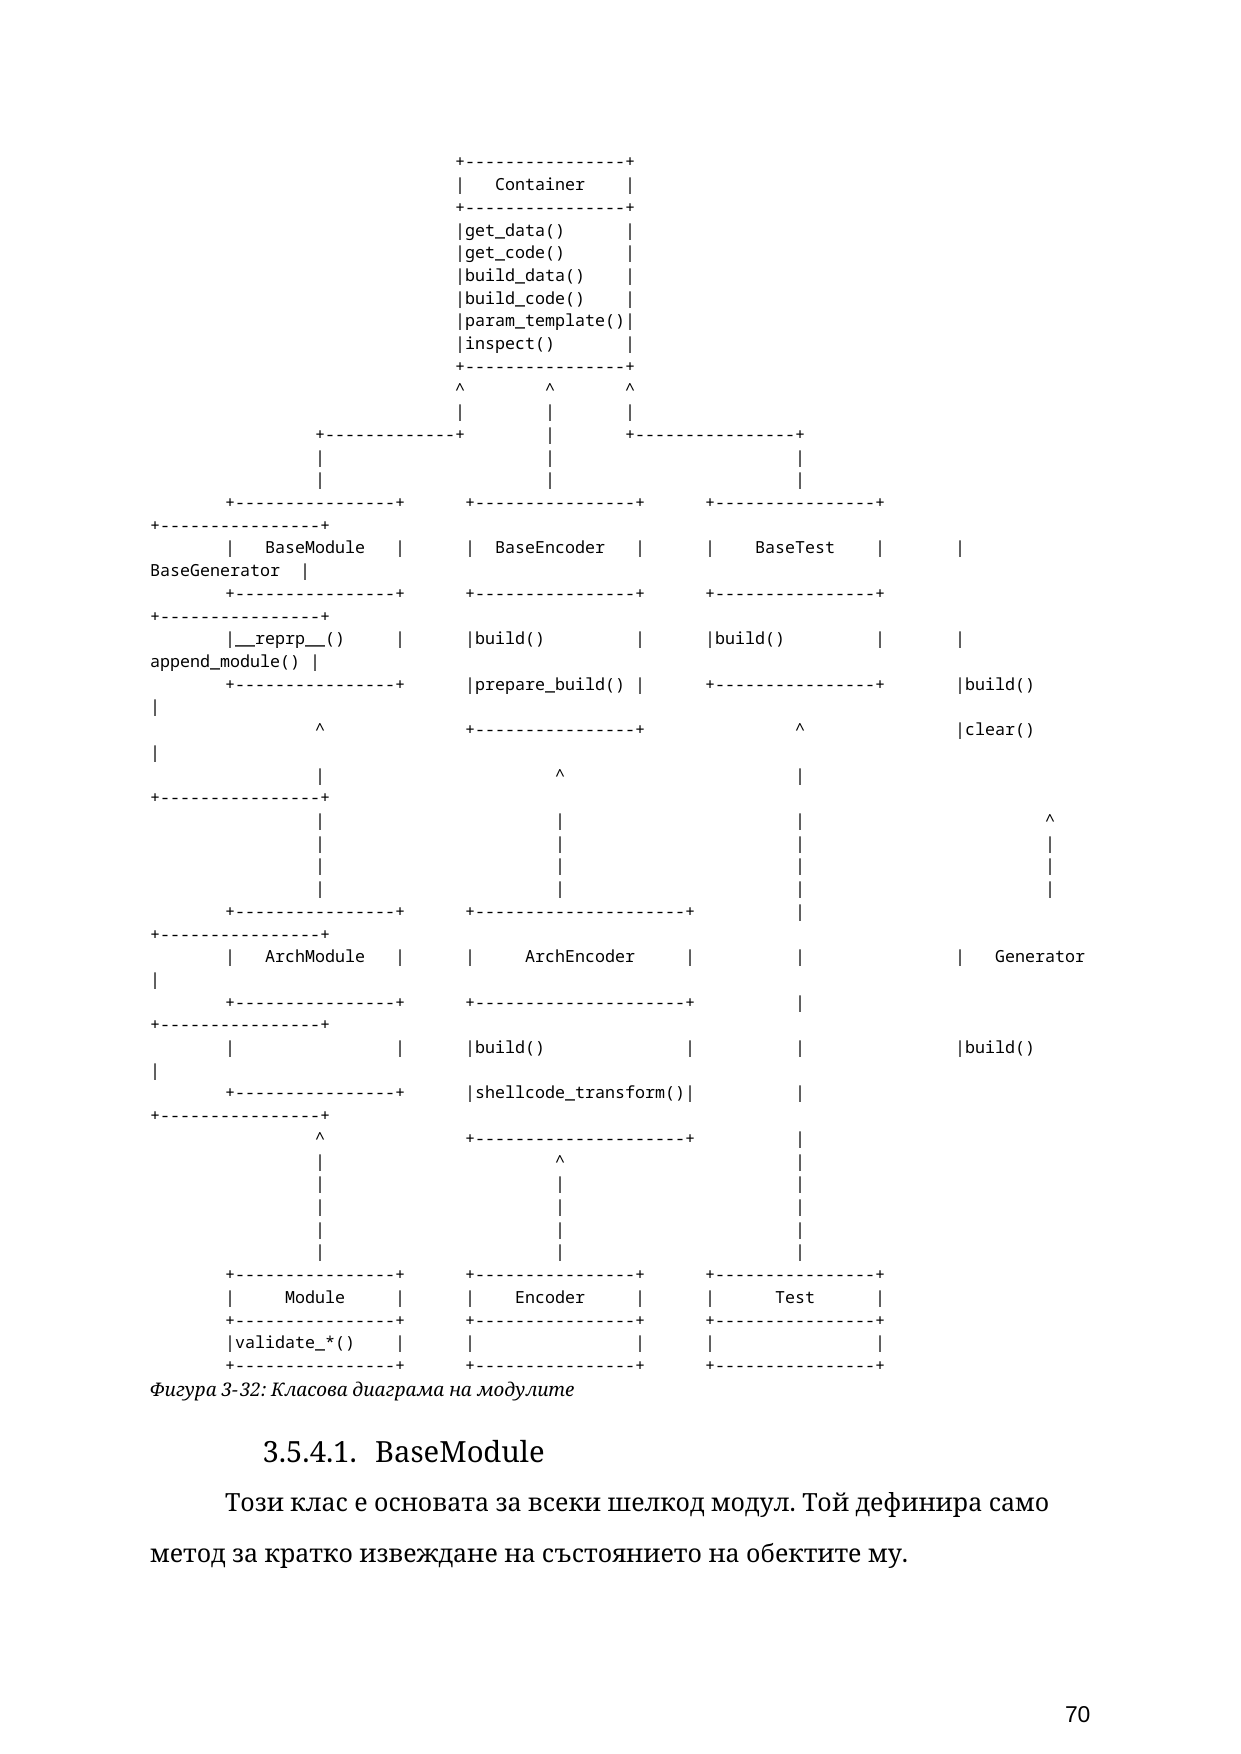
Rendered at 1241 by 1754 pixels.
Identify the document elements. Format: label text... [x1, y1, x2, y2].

text | ArchModule | | ArchEncoder | | | Generator | [150, 945, 1090, 990]
text |__reprp__() | |build() | |build() | |append_module() | [150, 627, 1090, 672]
text +----------------+ +----------------+ +----------------+ [150, 1263, 1090, 1285]
text +----------------+ +----------------+ +----------------+ +----------------+ [150, 491, 1090, 536]
text | ^ | [150, 1149, 1090, 1172]
text Този клас е основата за всеки шелкод модул. Той дефинира само метод за кратко извеждане на състоянието на обектите му. [150, 1485, 1090, 1570]
text +----------------+ +----------------+ +----------------+ [150, 1308, 1090, 1331]
text ^ +---------------------+ | [150, 1126, 1090, 1149]
text +----------------+ +----------------+ +----------------+ [150, 1353, 1090, 1376]
text +-------------+ | +----------------+ [150, 422, 1090, 445]
subtitle BaseModule [262, 1431, 1090, 1471]
text +----------------+ |prepare_build() | +----------------+ |build() | [150, 672, 1090, 718]
text | | | [150, 445, 1090, 468]
text | | | [150, 400, 1090, 422]
text | Container | [150, 173, 1090, 195]
text | | | [150, 1217, 1090, 1240]
text +----------------+ +----------------+ +----------------+ +----------------+ [150, 581, 1090, 627]
text | ^ | +----------------+ [150, 763, 1090, 808]
text | BaseModule | | BaseEncoder | | BaseTest | | BaseGenerator | [150, 536, 1090, 581]
text +----------------+ +---------------------+ | +----------------+ [150, 990, 1090, 1036]
text | | | | [150, 877, 1090, 899]
text |get_code() | [150, 241, 1090, 263]
text | | | [150, 468, 1090, 491]
text ^ ^ ^ [150, 377, 1090, 400]
text | | | [150, 1240, 1090, 1263]
text +----------------+ [150, 354, 1090, 377]
text |build_code() | [150, 286, 1090, 309]
text | | | [150, 1194, 1090, 1217]
text | Module | | Encoder | | Test | [150, 1285, 1090, 1308]
text +----------------+ |shellcode_transform()| | +----------------+ [150, 1081, 1090, 1126]
text |get_data() | [150, 218, 1090, 241]
text | | | | [150, 831, 1090, 854]
text | | | [150, 1172, 1090, 1194]
text +----------------+ [150, 150, 1090, 173]
text |validate_*() | | | | | [150, 1331, 1090, 1353]
text +----------------+ +---------------------+ | +----------------+ [150, 899, 1090, 945]
text |inspect() | [150, 332, 1090, 354]
text |build_data() | [150, 263, 1090, 286]
text | | | ^ [150, 808, 1090, 831]
text ^ +----------------+ ^ |clear() | [150, 718, 1090, 763]
text | | |build() | | |build() | [150, 1036, 1090, 1081]
text | | | | [150, 854, 1090, 877]
text |param_template()| [150, 309, 1090, 332]
text +----------------+ [150, 195, 1090, 218]
